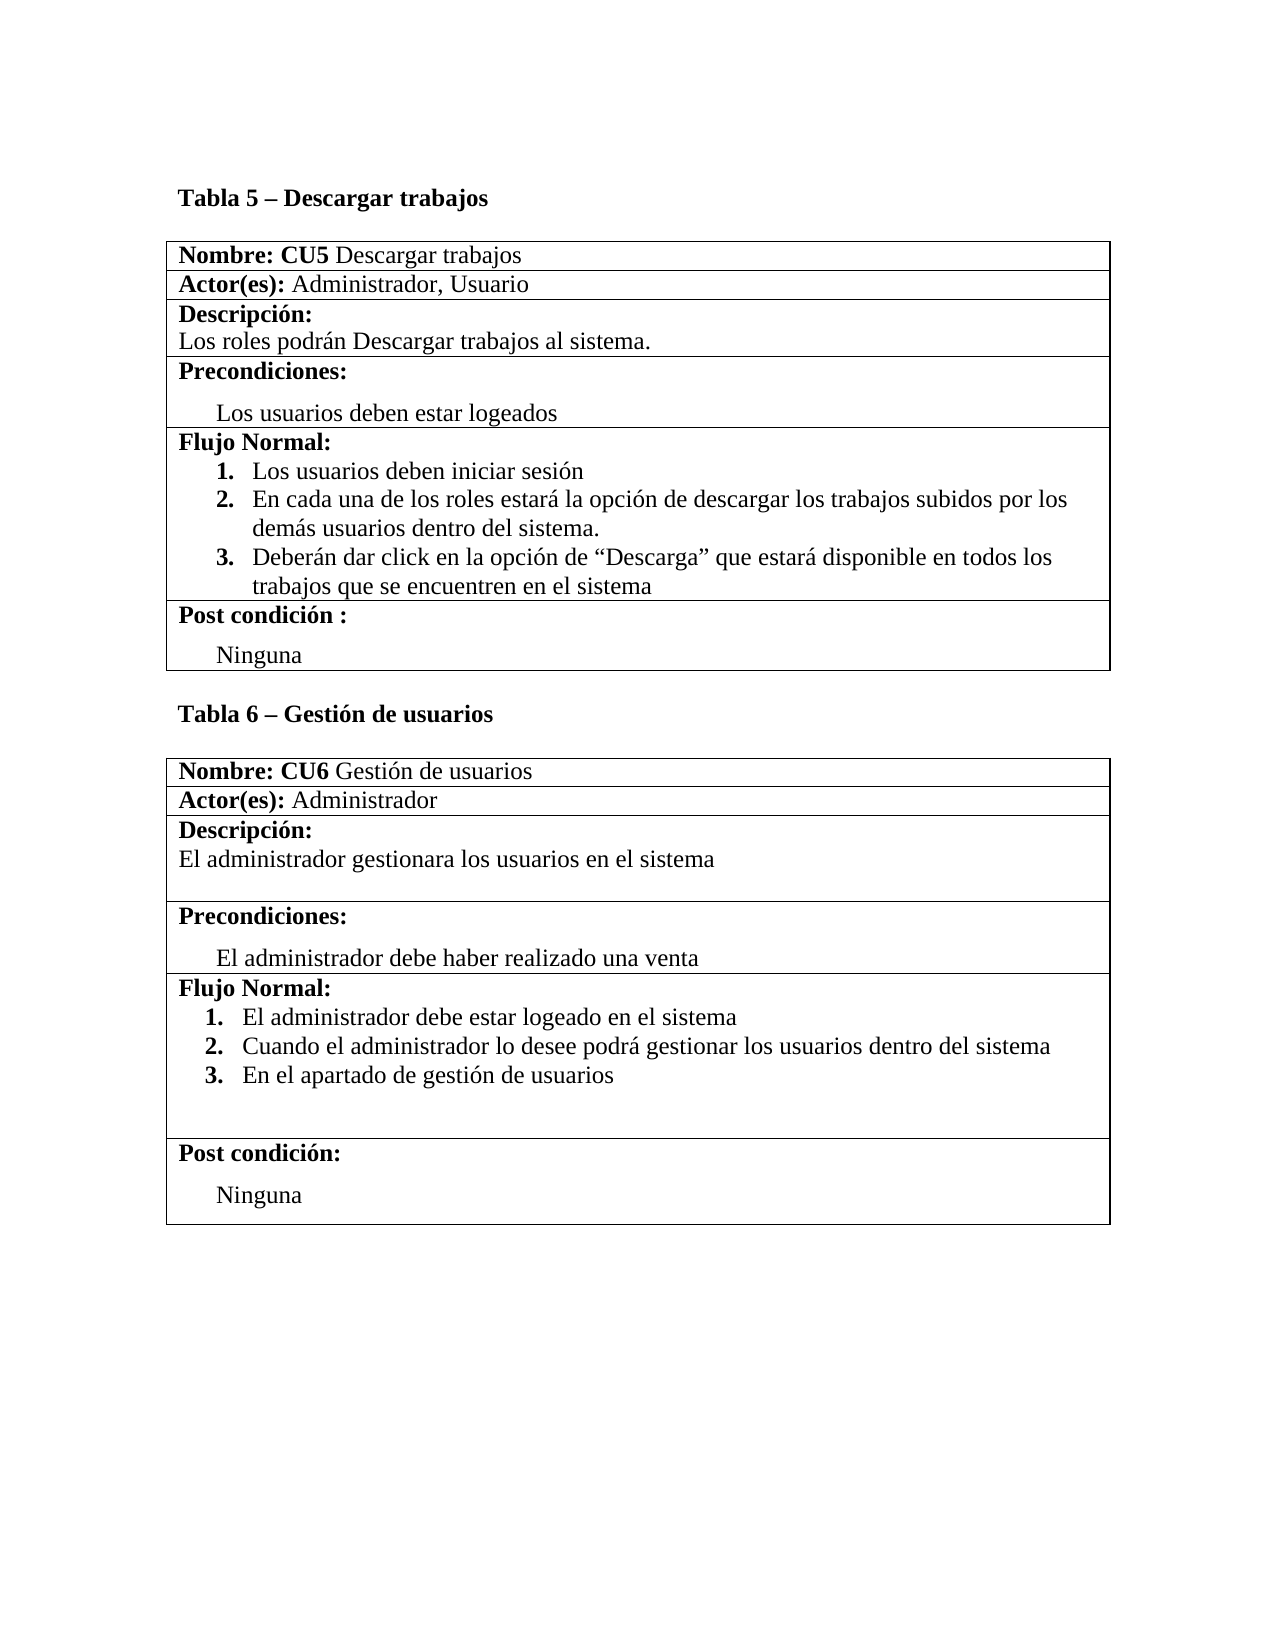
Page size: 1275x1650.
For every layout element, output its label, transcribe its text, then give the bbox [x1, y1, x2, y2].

text Tabla 5 – Descargar trabajos [177, 183, 1123, 212]
table_cell Flujo Normal: Los usuarios deben iniciar sesión En cada una de los roles estará la opción de descargar los trabajos subidos por los demás usuarios dentro del sistema. Deberán dar click en la opción de “Descarga” que estará disponible en todos los trabajos que se encuentren en el sistema [167, 428, 1109, 599]
table_header Nombre: CU6 Gestión de usuarios [167, 759, 1109, 786]
table_cell Post condición : Ninguna [167, 601, 1109, 670]
table_cell Precondiciones: El administrador debe haber realizado una venta [167, 902, 1109, 973]
table_cell Flujo Normal: El administrador debe estar logeado en el sistema Cuando el administrador lo desee podrá gestionar los usuarios dentro del sistema En el apartado de gestión de usuarios [167, 974, 1109, 1138]
table_cell Post condición: Ninguna [167, 1139, 1109, 1223]
table_header Nombre: CU5 Descargar trabajos [167, 242, 1109, 270]
text Tabla 6 – Gestión de usuarios [177, 699, 1123, 728]
table_cell Descripción: El administrador gestionara los usuarios en el sistema [167, 816, 1109, 901]
table_cell Actor(es): Administrador [167, 787, 1109, 815]
table_cell Descripción: Los roles podrán Descargar trabajos al sistema. [167, 300, 1109, 356]
table_cell Actor(es): Administrador, Usuario [167, 271, 1109, 299]
table_cell Precondiciones: Los usuarios deben estar logeados [167, 357, 1109, 427]
